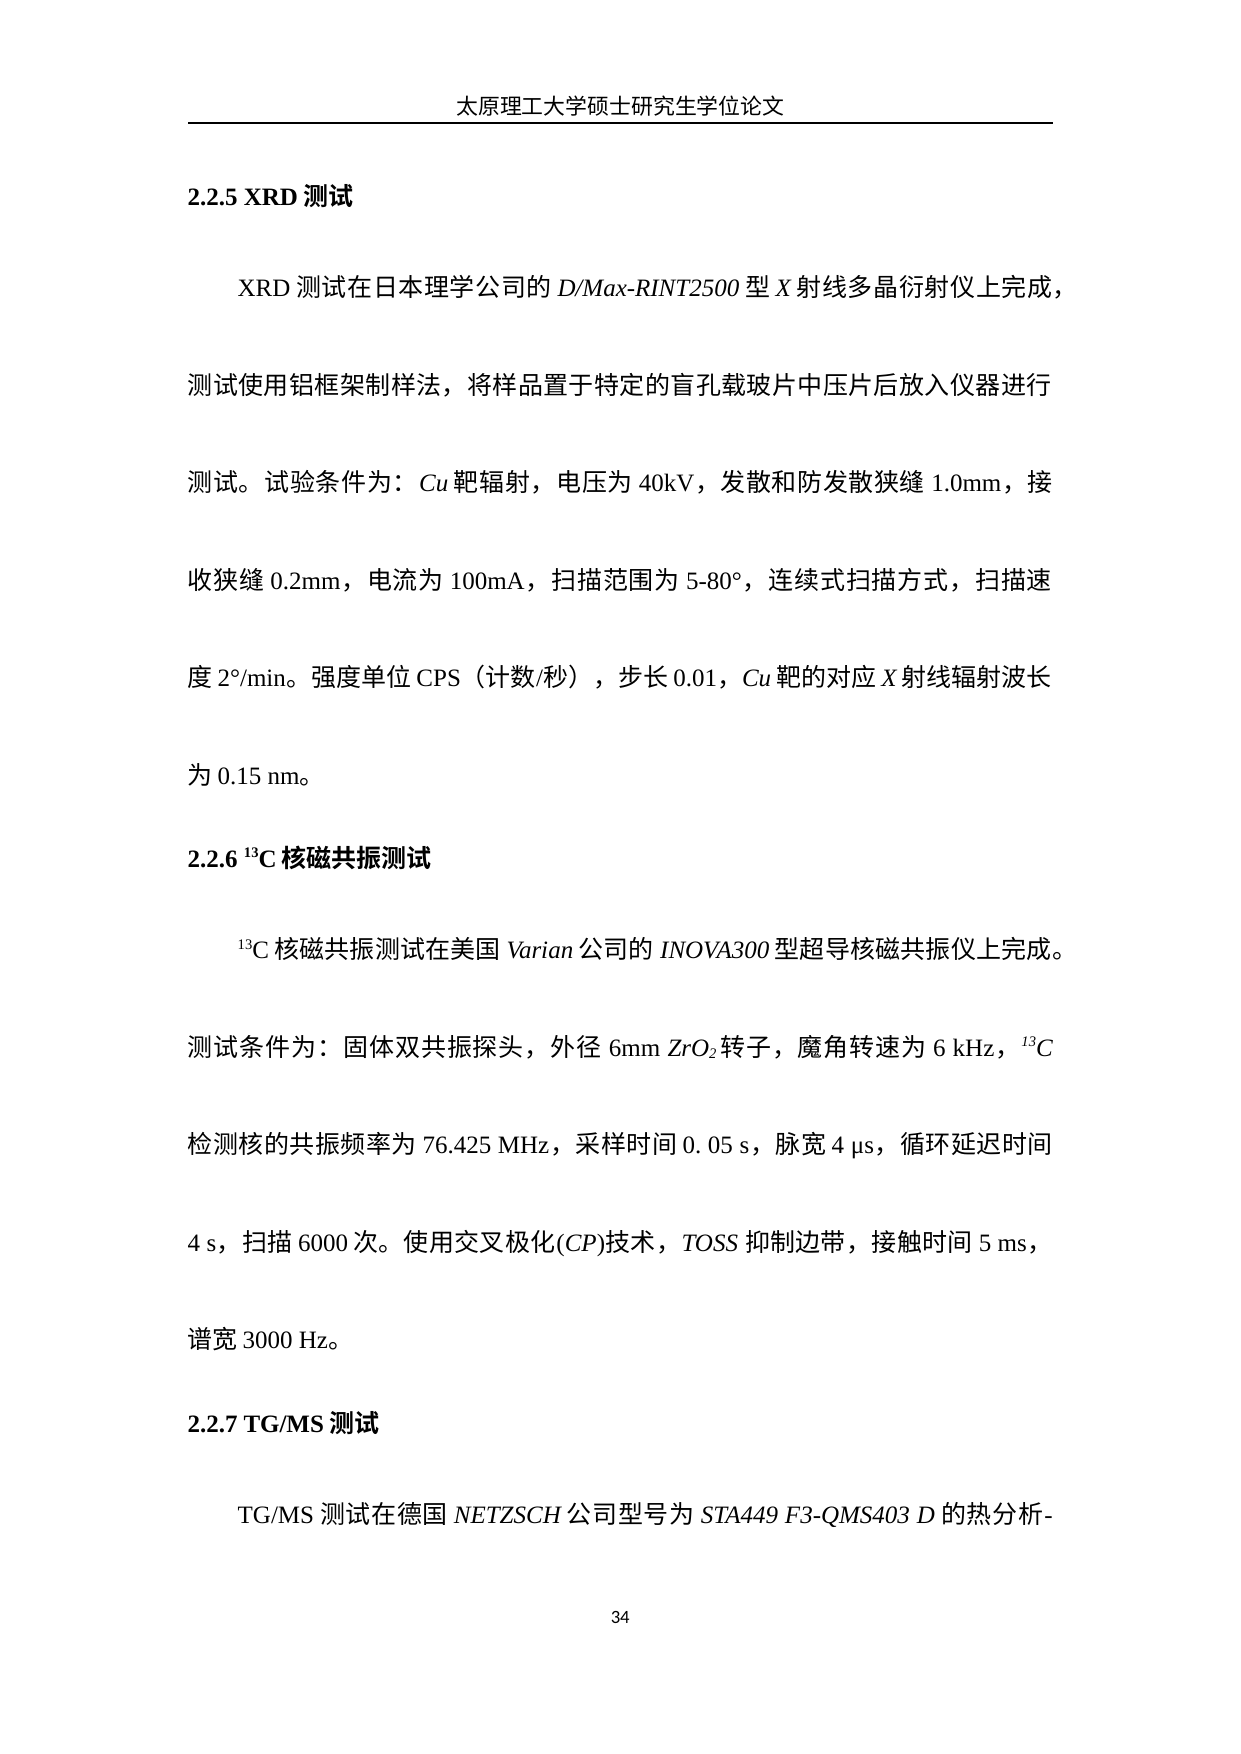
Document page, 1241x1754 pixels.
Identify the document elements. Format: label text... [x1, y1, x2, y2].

text 2.2.5 XRD测试 [187, 162, 1053, 227]
text XRD测试在日本理学公司的D/Max-RINT2500型X射线多晶衍射仪上完成，测试使用铝框架制样法，将样品置于特定的盲孔载玻片中压片后放入仪器进行测试。试验条件为：Cu靶辐射，电压为40kV，发散和防发散狭缝1.0mm，接收狭缝0.2mm，电流为100mA，扫描范围为5-80°，连续式扫描方式，扫描速度2°/min。强度单位CPS（计数/秒），步长0.01，Cu靶的对应X射线辐射波长为0.15 nm。 [187, 253, 1053, 806]
text 2.2.6 13C核磁共振测试 [187, 824, 1053, 889]
text 2.2.7 TG/MS测试 [187, 1389, 1053, 1454]
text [187, 1480, 1053, 1545]
text 13C核磁共振测试在美国Varian公司的 INOVA300型超导核磁共振仪上完成。测试条件为：固体双共振探头，外径6mm ZrO2转子，魔角转速为6 kHz，13C检测核的共振频率为76.425 MHz，采样时间0. 05 s，脉宽4 μs，循环延迟时间4 s，扫描6000次。使用交叉极化(CP)技术，TOSS 抑制边带，接触时间5 ms，谱宽3000 Hz。 [187, 916, 1053, 1371]
